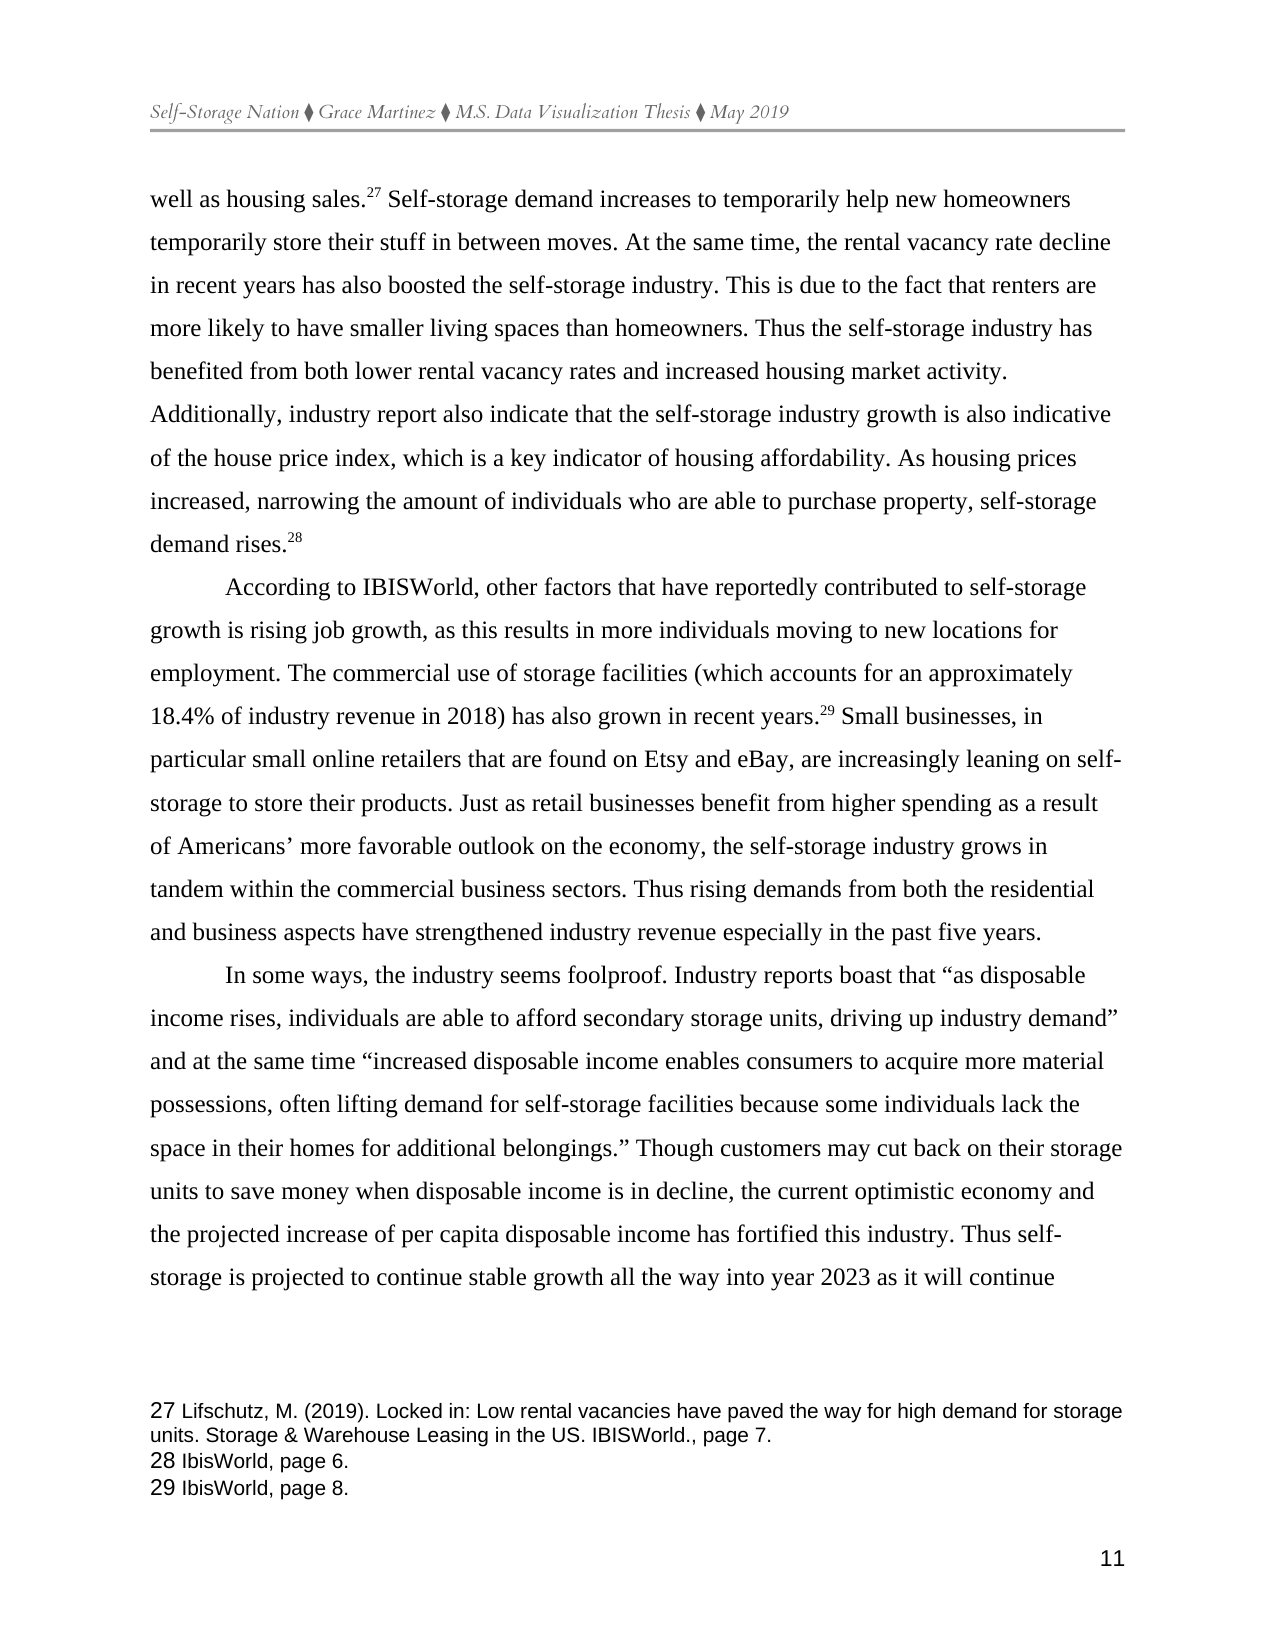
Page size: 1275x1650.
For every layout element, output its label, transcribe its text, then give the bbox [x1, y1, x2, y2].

text According to IBISWorld, other factors that have reportedly contributed to self-storage growth is rising job growth, as this results in more individuals moving to new locations for employment. The commercial use of storage facilities (which accounts for an approximately 18.4% of industry revenue in 2018) has also grown in recent years. Small businesses, in particular small online retailers that are found on Etsy and eBay, are increasingly leaning on self-storage to store their products. Just as retail businesses benefit from higher spending as a result of Americans’ more favorable outlook on the economy, the self-storage industry grows in tandem within the commercial business sectors. Thus rising demands from both the residential and business aspects have strengthened industry revenue especially in the past five years. [150, 572, 1125, 946]
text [150, 184, 1125, 558]
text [150, 960, 1125, 1291]
